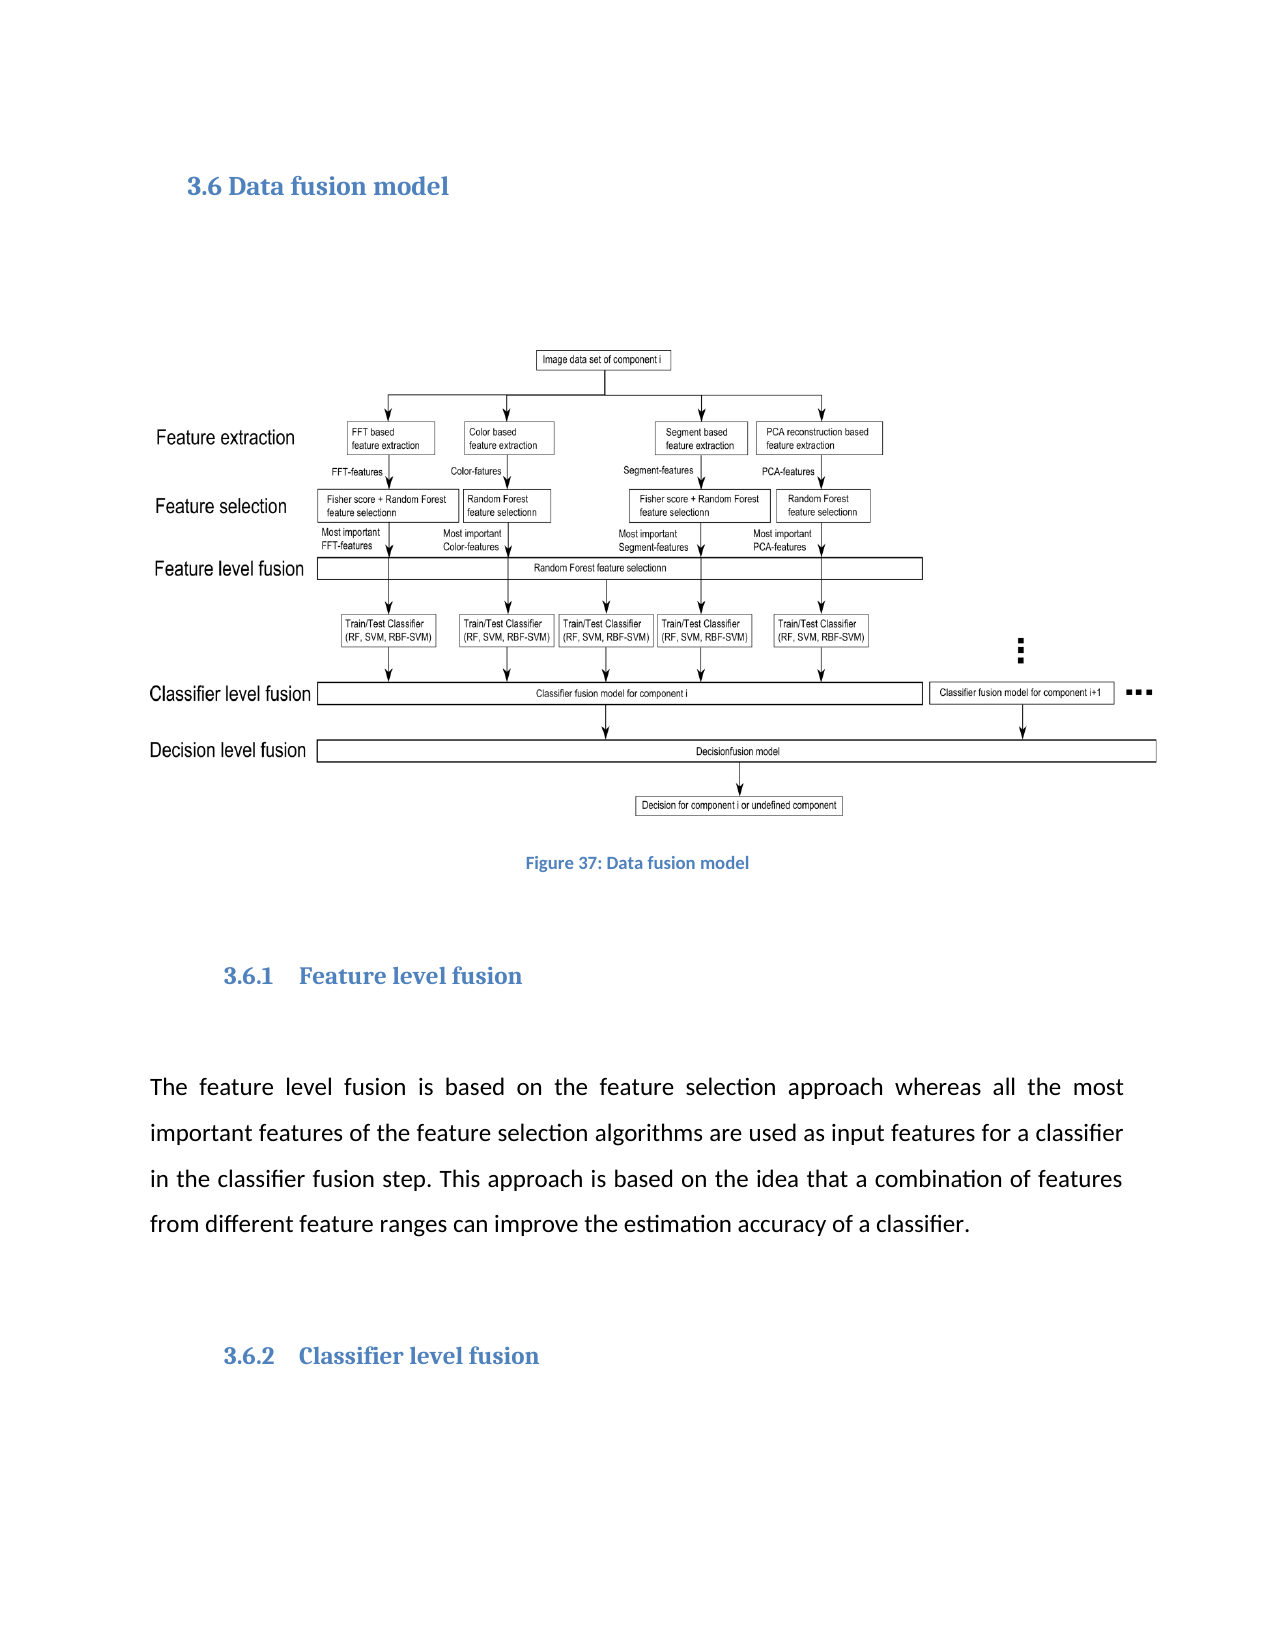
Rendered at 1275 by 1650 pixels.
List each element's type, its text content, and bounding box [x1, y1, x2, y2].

subtitle Data fusion model [187, 171, 1125, 202]
subtitle Feature level fusion [224, 962, 1125, 990]
subtitle Classifier level fusion [224, 1342, 1125, 1370]
picture [150, 350, 1157, 816]
text The feature level fusion is based on the feature selection approach whereas all the most important features of the feature selection algorithms are used as input features for a classifier in the classifier fusion step. This approach is based on the idea that a combination of features from different feature ranges can improve the estimation accuracy of a classifier. [150, 1071, 1125, 1239]
